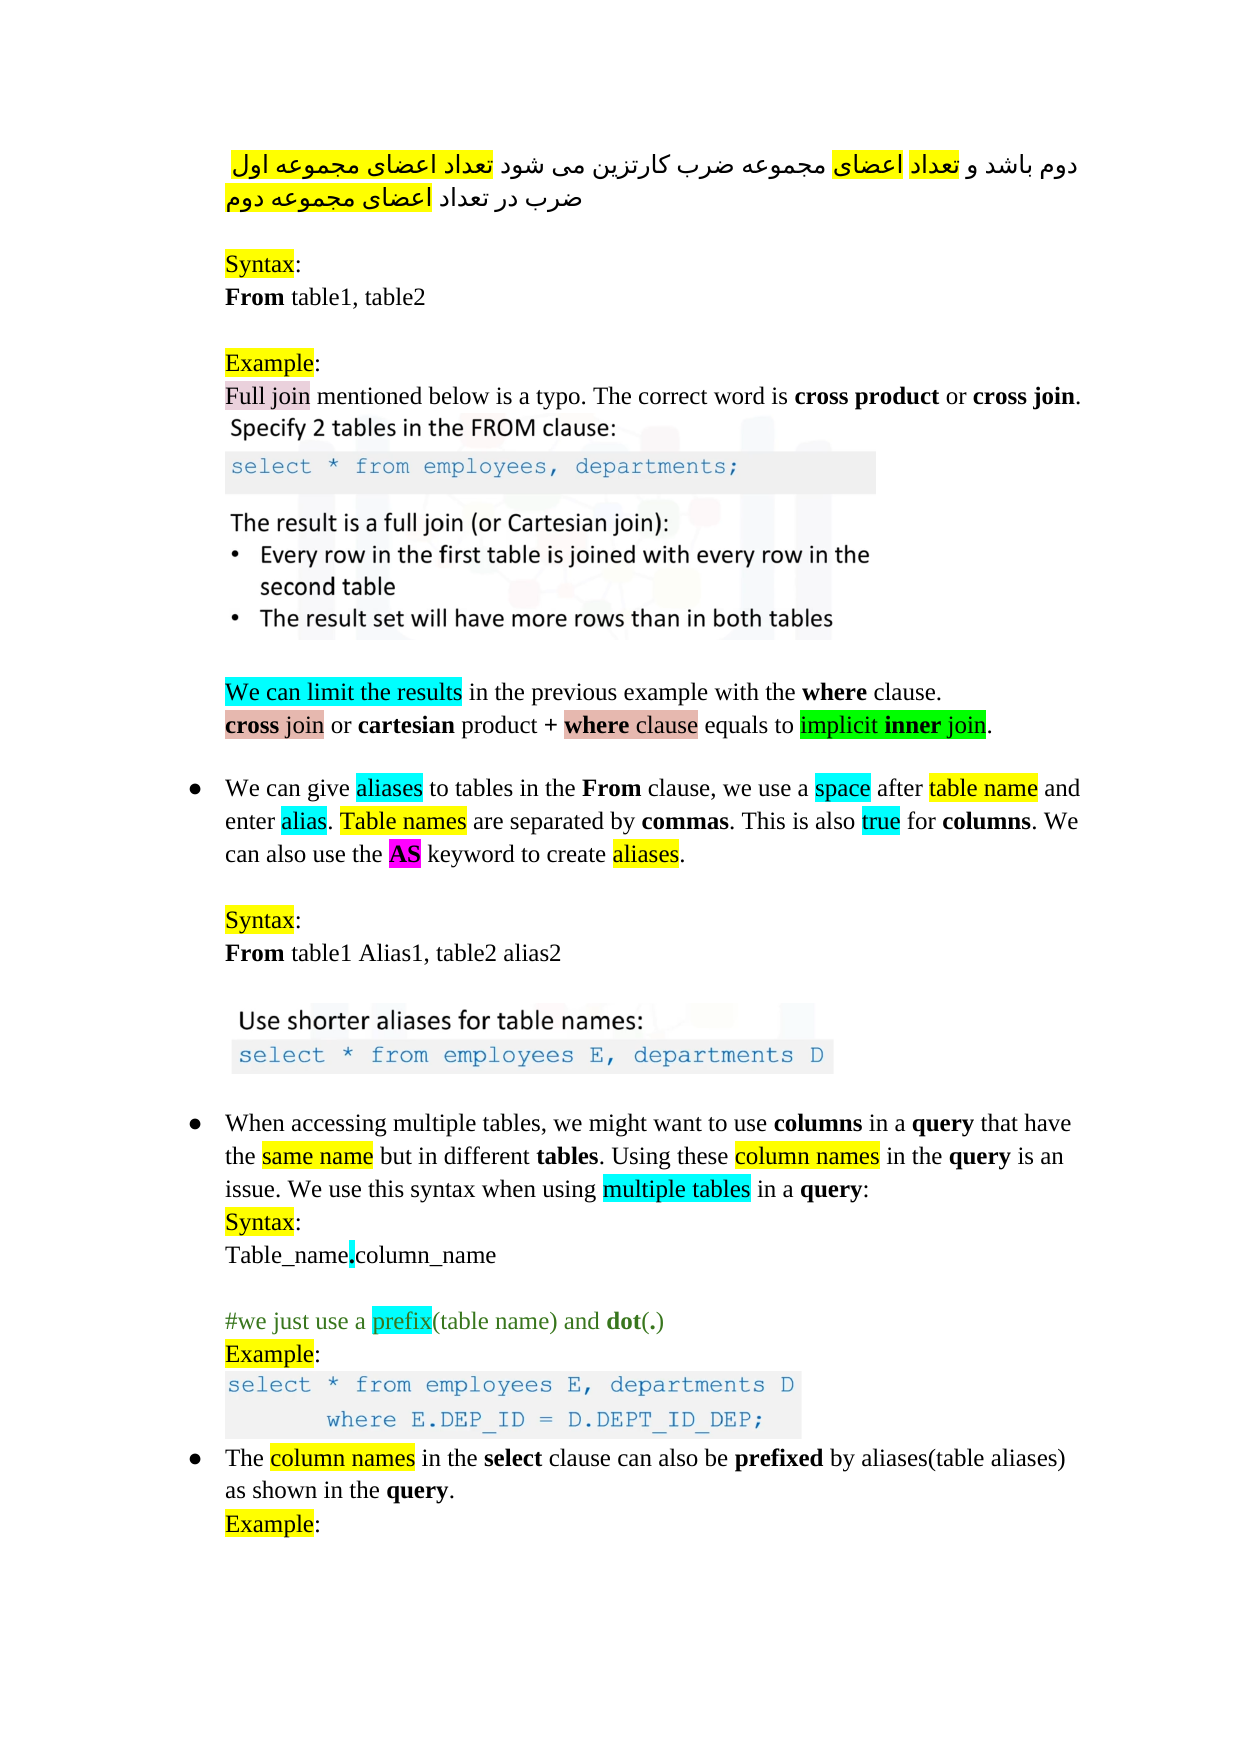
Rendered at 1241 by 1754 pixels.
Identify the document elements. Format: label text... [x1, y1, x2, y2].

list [187, 1443, 1090, 1537]
list When accessing multiple tables, we might want to use columns in a query that have the same name but in different tables. Using these column names in the query is an issue. We use this syntax when using multiple tables in a query: Syntax: Table_name.column_name #we just use a prefix(table name) and dot(.) Example: [187, 1108, 1090, 1439]
picture [225, 1371, 802, 1439]
picture [225, 413, 876, 640]
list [187, 150, 1090, 769]
list We can give aliases to tables in the From clause, we use a space after table name and enter alias. Table names are separated by commas. This is also true for columns. We can also use the AS keyword to create aliases. Syntax: From table1 Alias1, table2 alias2 [187, 773, 1090, 1104]
picture [225, 1003, 834, 1074]
